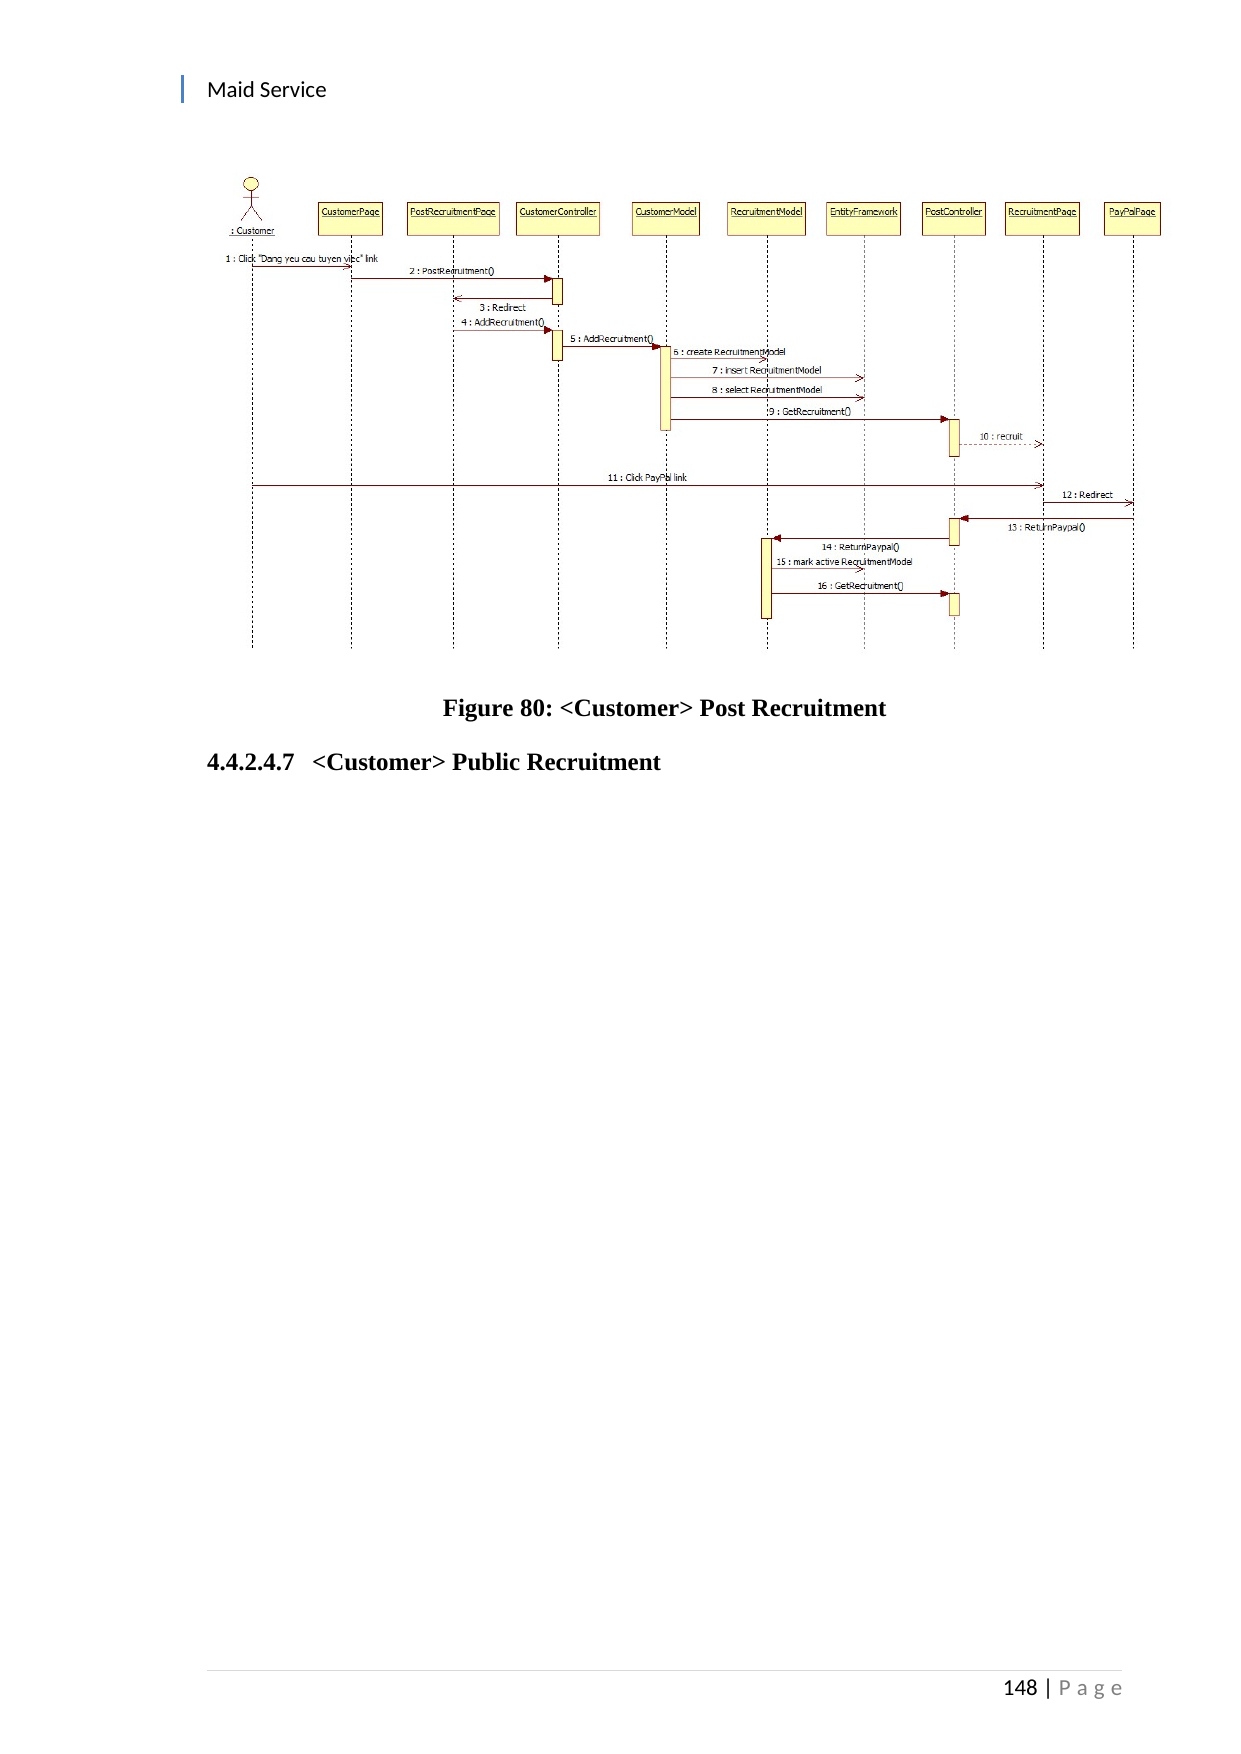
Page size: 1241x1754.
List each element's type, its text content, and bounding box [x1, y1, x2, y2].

picture [206, 160, 1177, 668]
subtitle Figure 80: <Customer> Post Recruitment [207, 693, 1122, 721]
subtitle <Customer> Public Recruitment [207, 747, 1122, 775]
